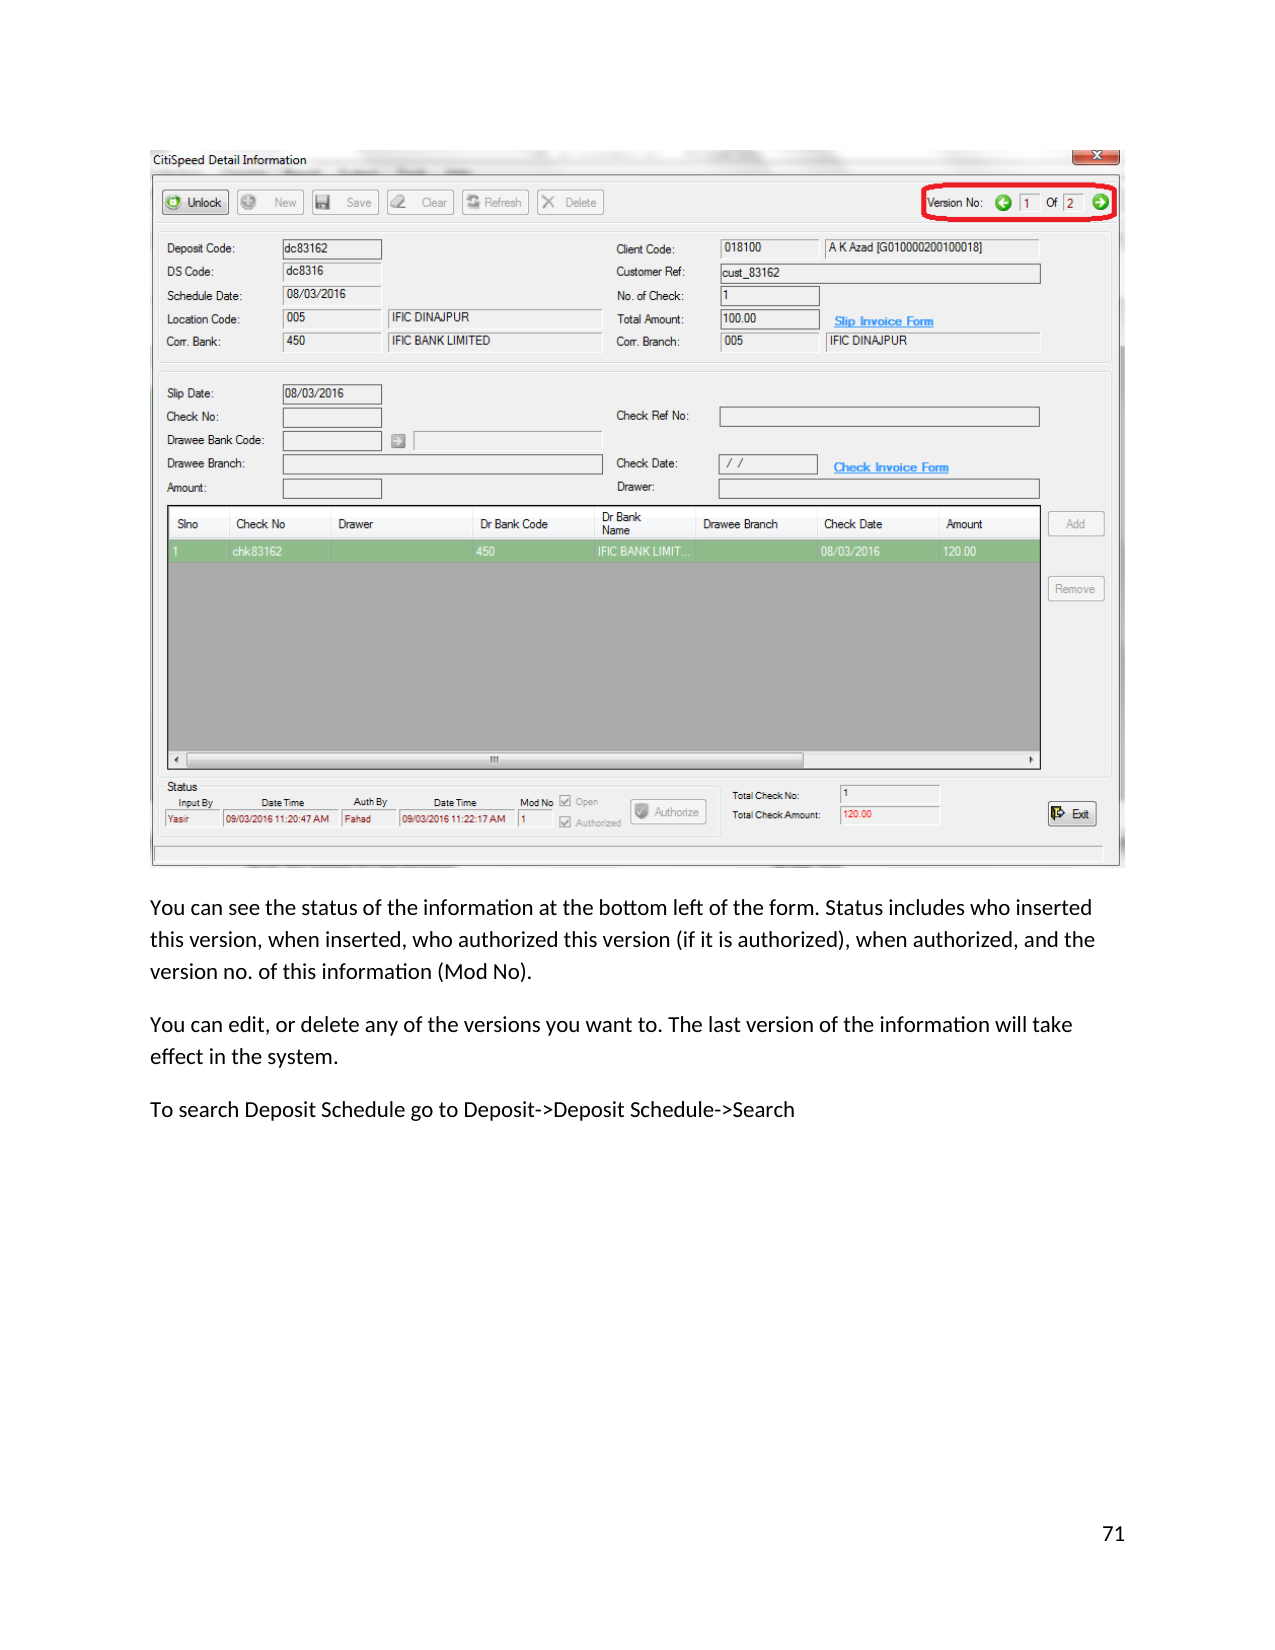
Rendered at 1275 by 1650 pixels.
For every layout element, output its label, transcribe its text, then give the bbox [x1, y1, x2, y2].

text You can see the status of the information at the bottom left of the form. Status includes who inserted this version, when inserted, who authorized this version (if it is authorized), when authorized, and the version no. of this information (Mod No). [150, 893, 1125, 985]
picture [150, 150, 1125, 868]
text To search Deposit Schedule go to Deposit->Deposit Schedule->Search [150, 1095, 1125, 1123]
text You can edit, or delete any of the versions you want to. The last version of the information will take effect in the system. [150, 1010, 1125, 1070]
